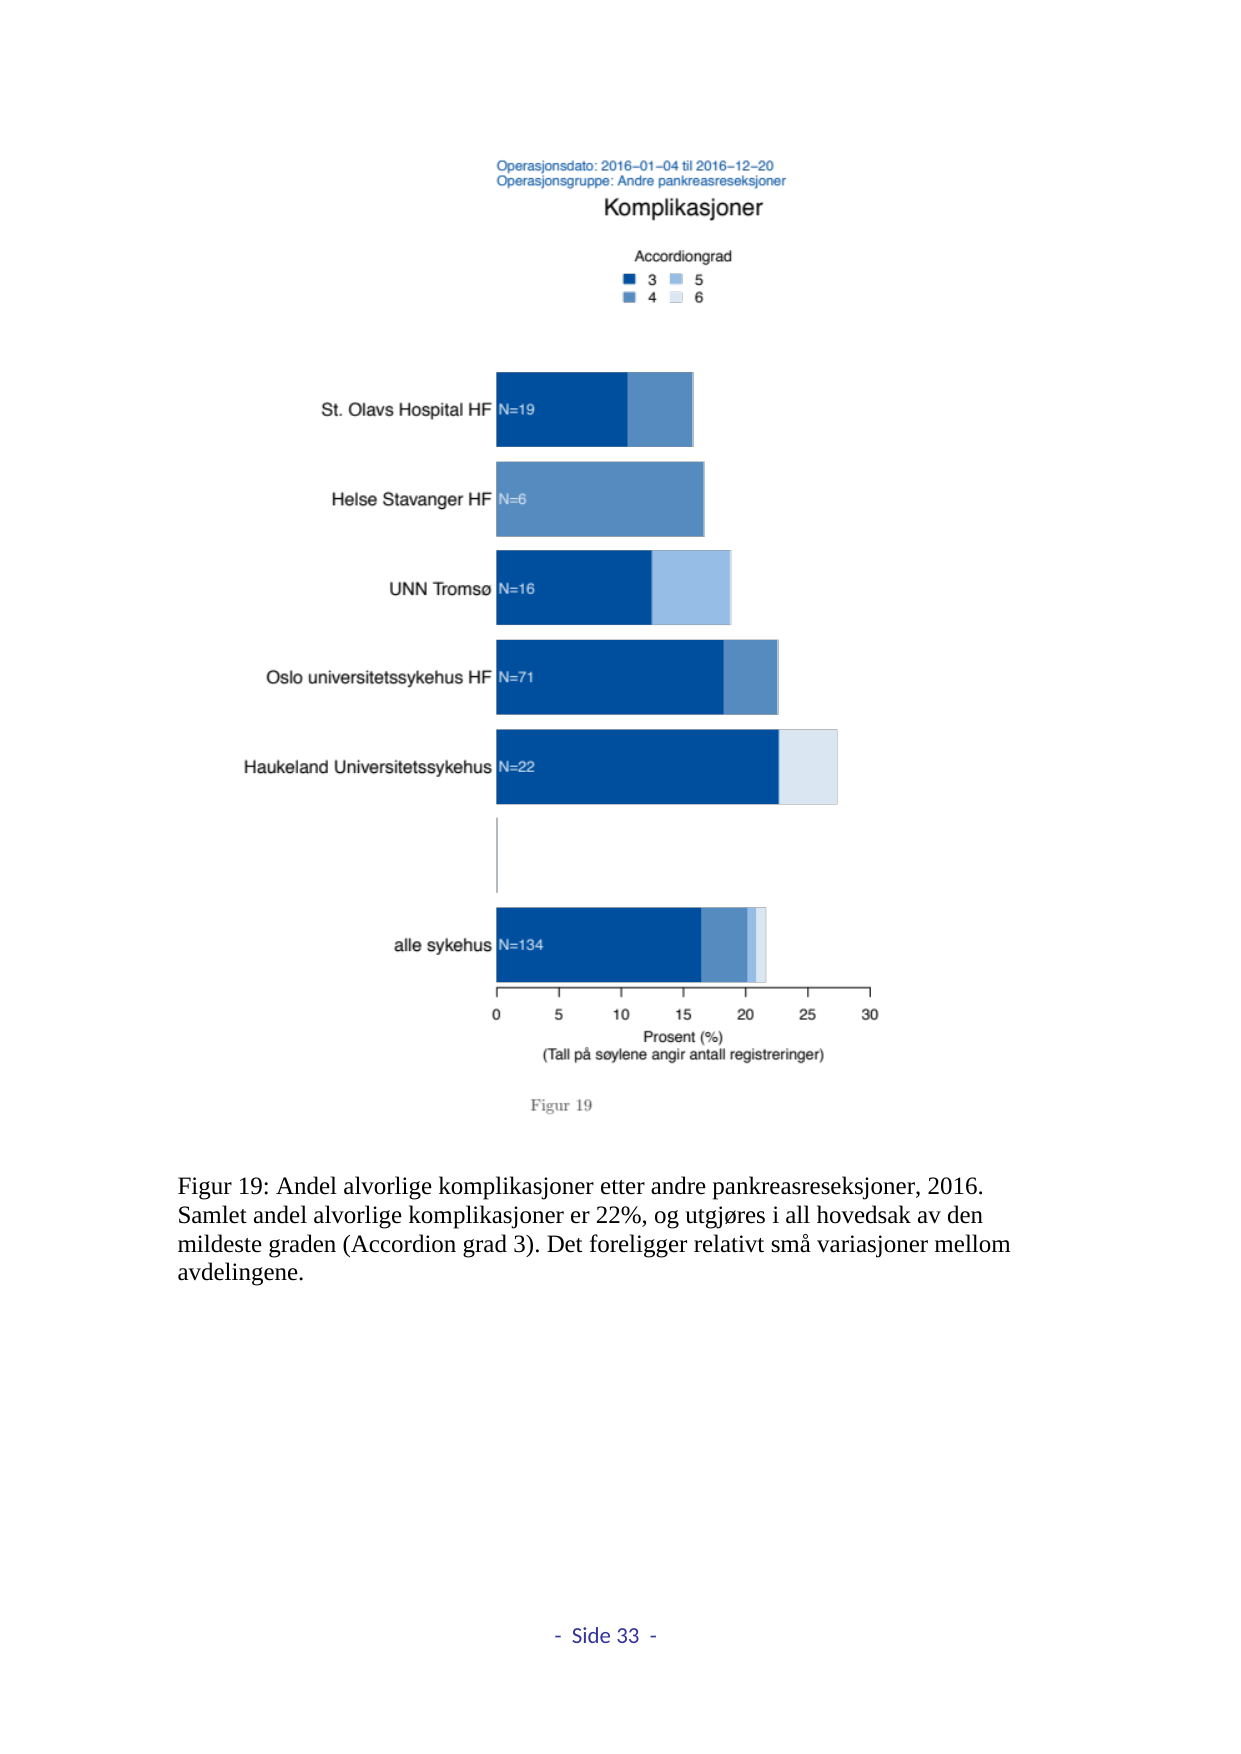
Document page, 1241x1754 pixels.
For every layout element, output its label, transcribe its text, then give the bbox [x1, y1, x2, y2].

text Figur 19: Andel alvorlige komplikasjoner etter andre pankreasreseksjoner, 2016. Samlet andel alvorlige komplikasjoner er 22%, og utgjøres i all hovedsak av den mildeste graden (Accordion grad 3). Det foreligger relativt små variasjoner mellom avdelingene. [177, 1171, 1034, 1286]
